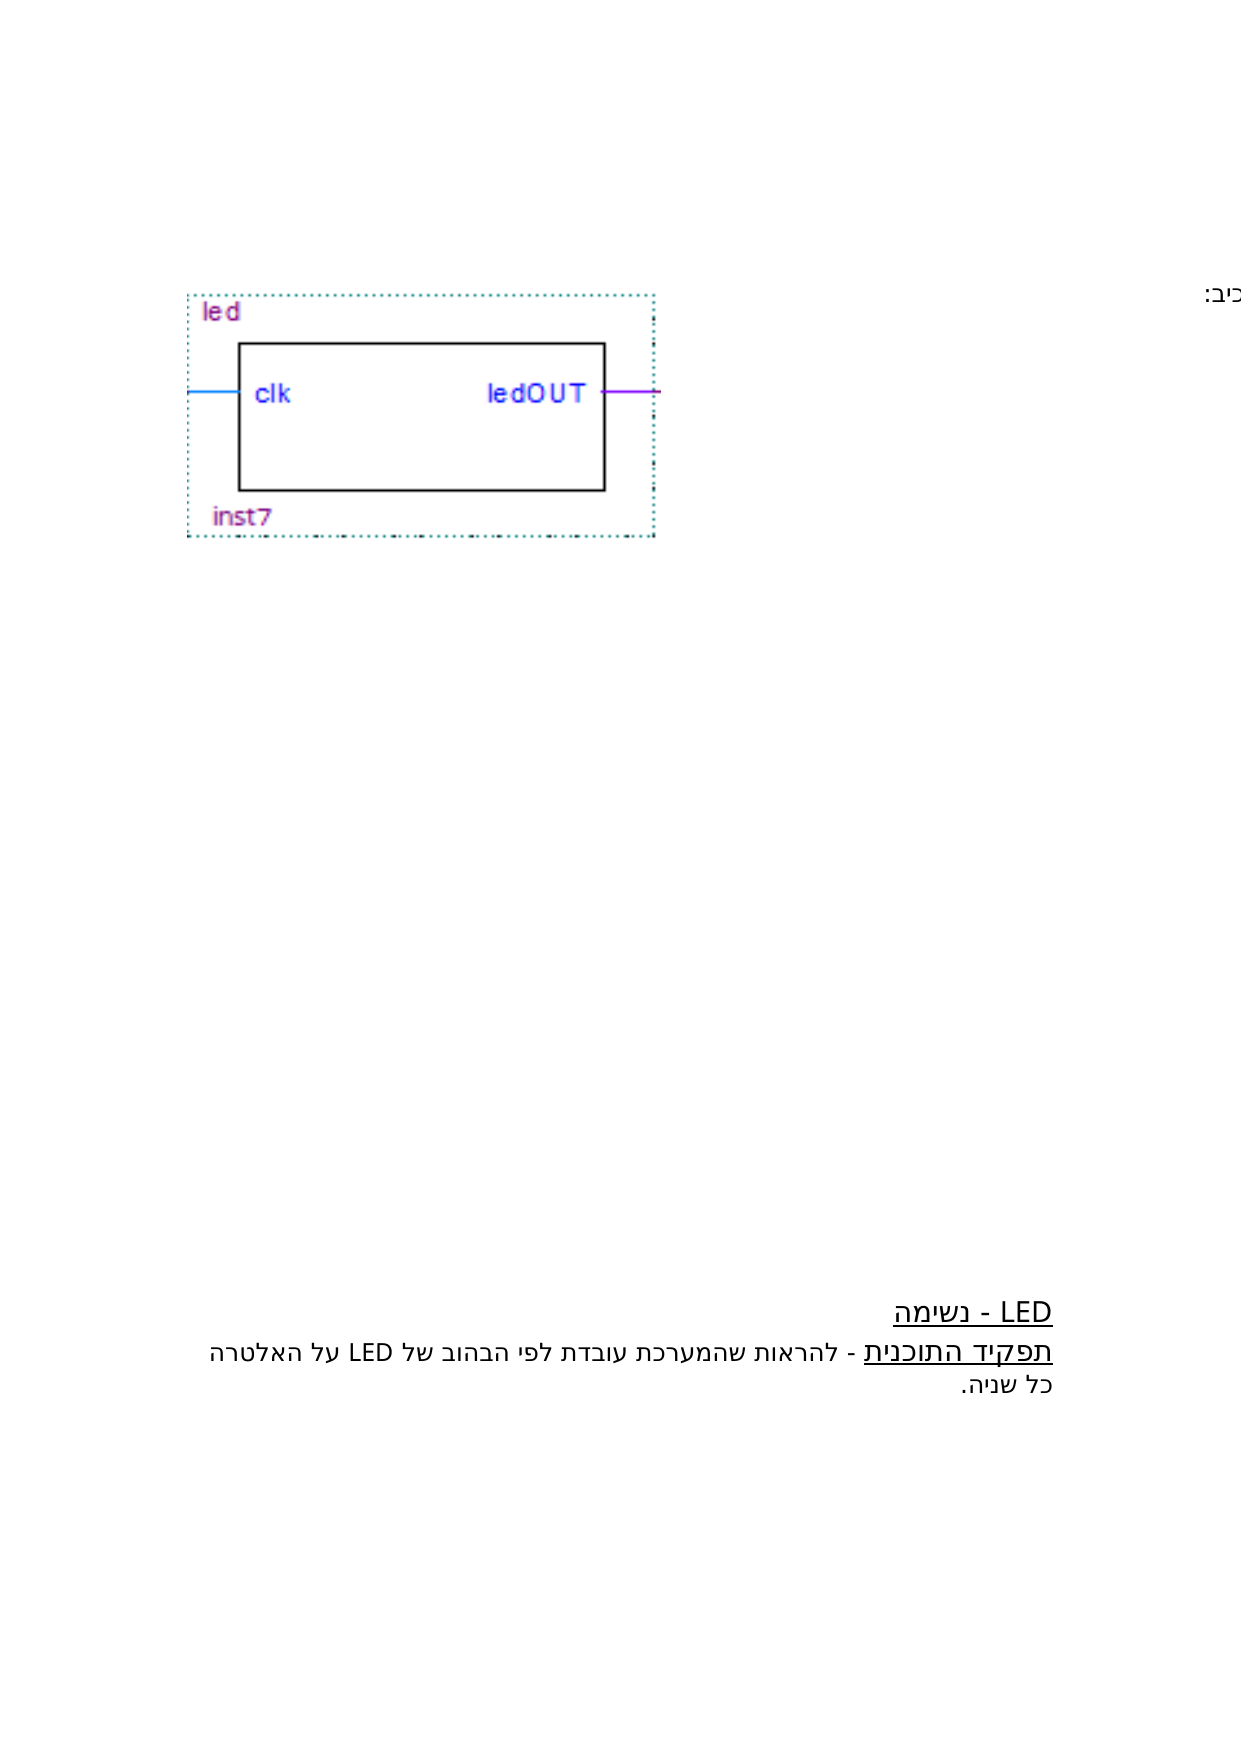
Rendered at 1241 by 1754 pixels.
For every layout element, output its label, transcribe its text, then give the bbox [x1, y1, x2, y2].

picture [187, 290, 661, 543]
subtitle LED - נשימה [187, 1291, 1053, 1331]
text תפקיד התוכנית - להראות שהמערכת עובדת לפי הבהוב של LED על האלטרה כל שניה. [187, 1334, 1053, 1400]
